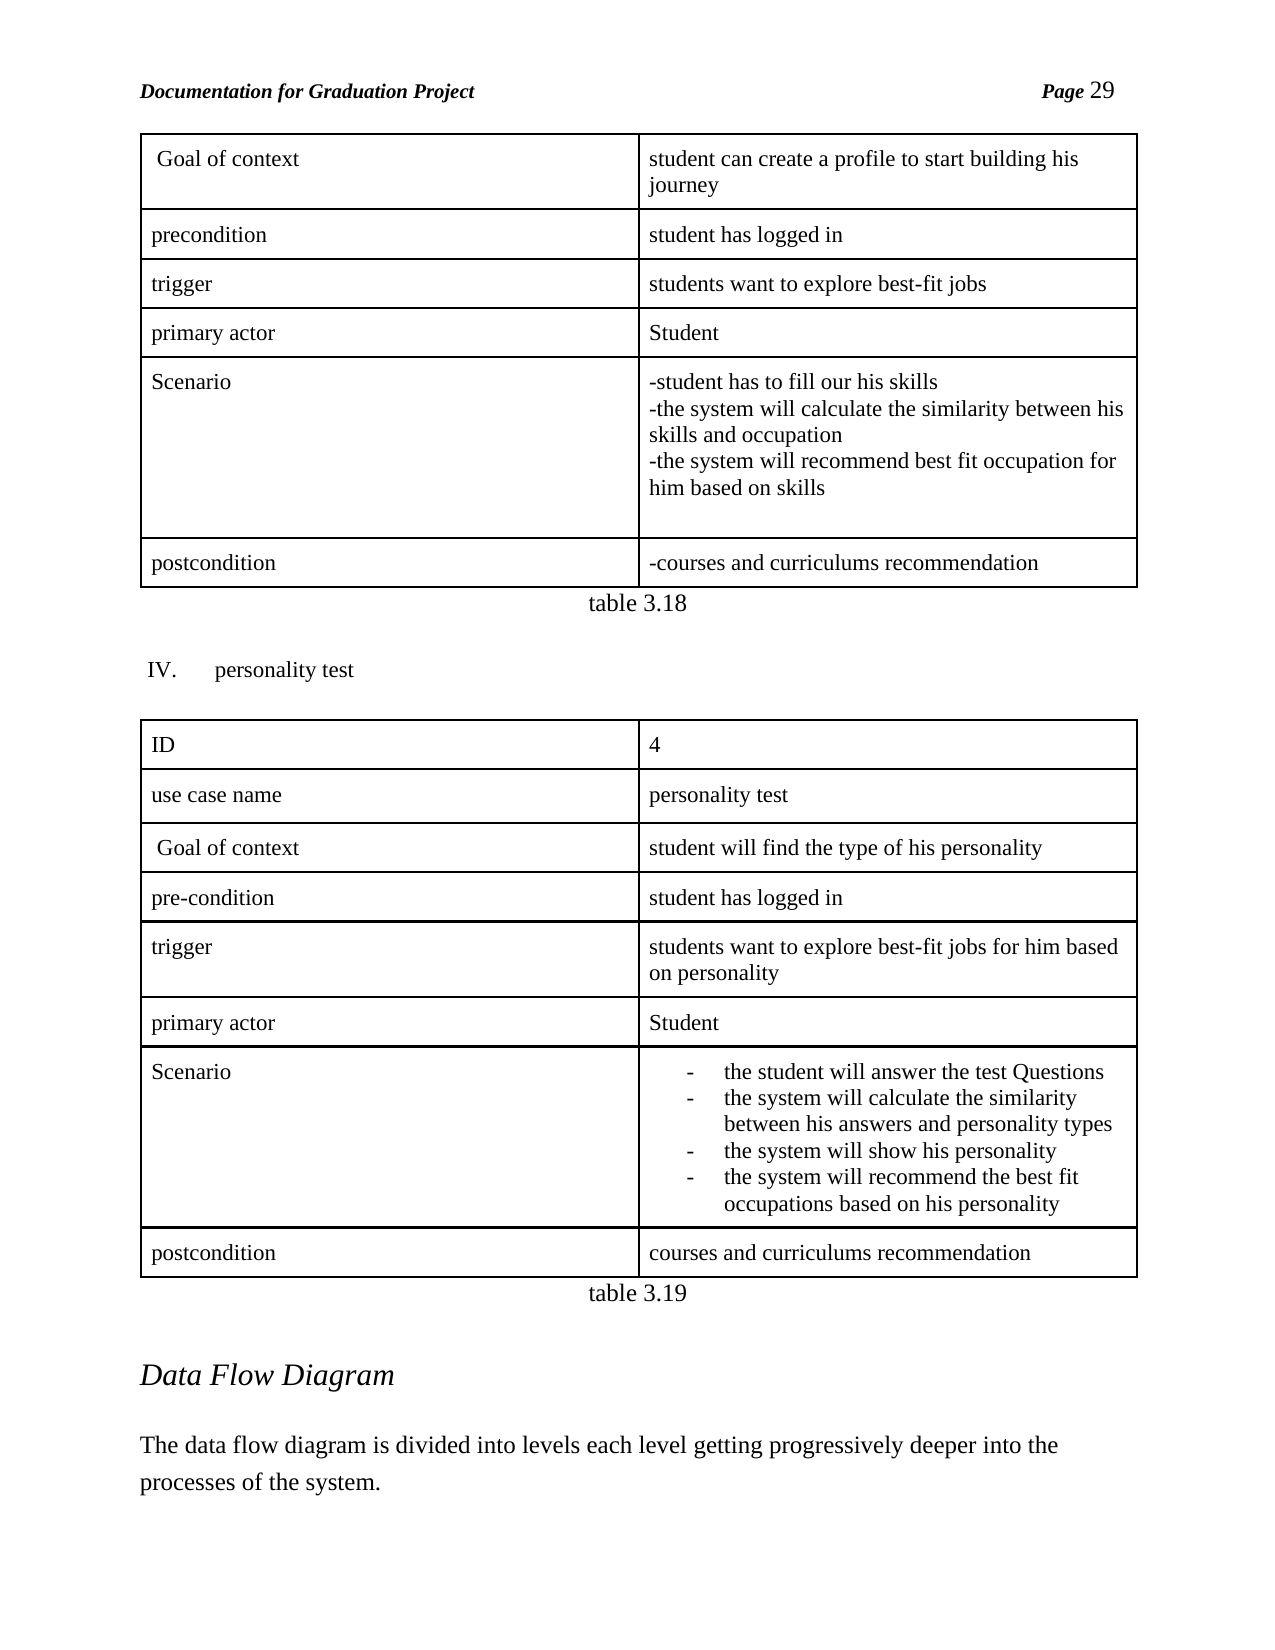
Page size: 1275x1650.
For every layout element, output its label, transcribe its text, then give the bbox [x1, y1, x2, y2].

table_cell Student [640, 998, 1136, 1045]
table_header 4 [640, 721, 1136, 768]
table_cell Scenario [142, 358, 638, 537]
table_cell primary actor [142, 309, 638, 356]
text table 3.19 [139, 1278, 1136, 1306]
list personality test [177, 656, 1136, 682]
table_cell precondition [142, 210, 638, 257]
table_cell student can create a profile to start building his journey [640, 135, 1136, 208]
table_cell Scenario [142, 1048, 638, 1226]
table_cell courses and curriculums recommendation [640, 1229, 1136, 1276]
table_cell students want to explore best-fit jobs for him based on personality [640, 923, 1136, 996]
table_cell postcondition [142, 539, 638, 586]
table_cell pre-condition [142, 873, 638, 920]
table_header ID [142, 721, 638, 768]
table_cell personality test [640, 770, 1136, 822]
table_cell student will find the type of his personality [640, 824, 1136, 871]
text The data flow diagram is divided into levels each level getting progressively deeper into the processes of the system. [139, 1430, 1136, 1496]
table_cell student has logged in [640, 210, 1136, 257]
table_cell Goal of context [142, 135, 638, 208]
table_cell use case name [142, 770, 638, 822]
table_cell -student has to fill our his skills -the system will calculate the similarity between his skills and occupation -the system will recommend best fit occupation for him based on skills [640, 358, 1136, 537]
table_cell primary actor [142, 998, 638, 1045]
table_cell student has logged in [640, 873, 1136, 920]
table_cell the student will answer the test Questions the system will calculate the similarity between his answers and personality types the system will show his personality the system will recommend the best fit occupations based on his personality [640, 1048, 1136, 1226]
table_cell students want to explore best-fit jobs [640, 260, 1136, 307]
table_cell Student [640, 309, 1136, 356]
table_cell trigger [142, 260, 638, 307]
table_cell -courses and curriculums recommendation [640, 539, 1136, 586]
table_cell trigger [142, 923, 638, 996]
table_cell postcondition [142, 1229, 638, 1276]
table_cell Goal of context [142, 824, 638, 871]
text table 3.18 [139, 588, 1136, 617]
subtitle Data Flow Diagram [139, 1357, 1136, 1393]
